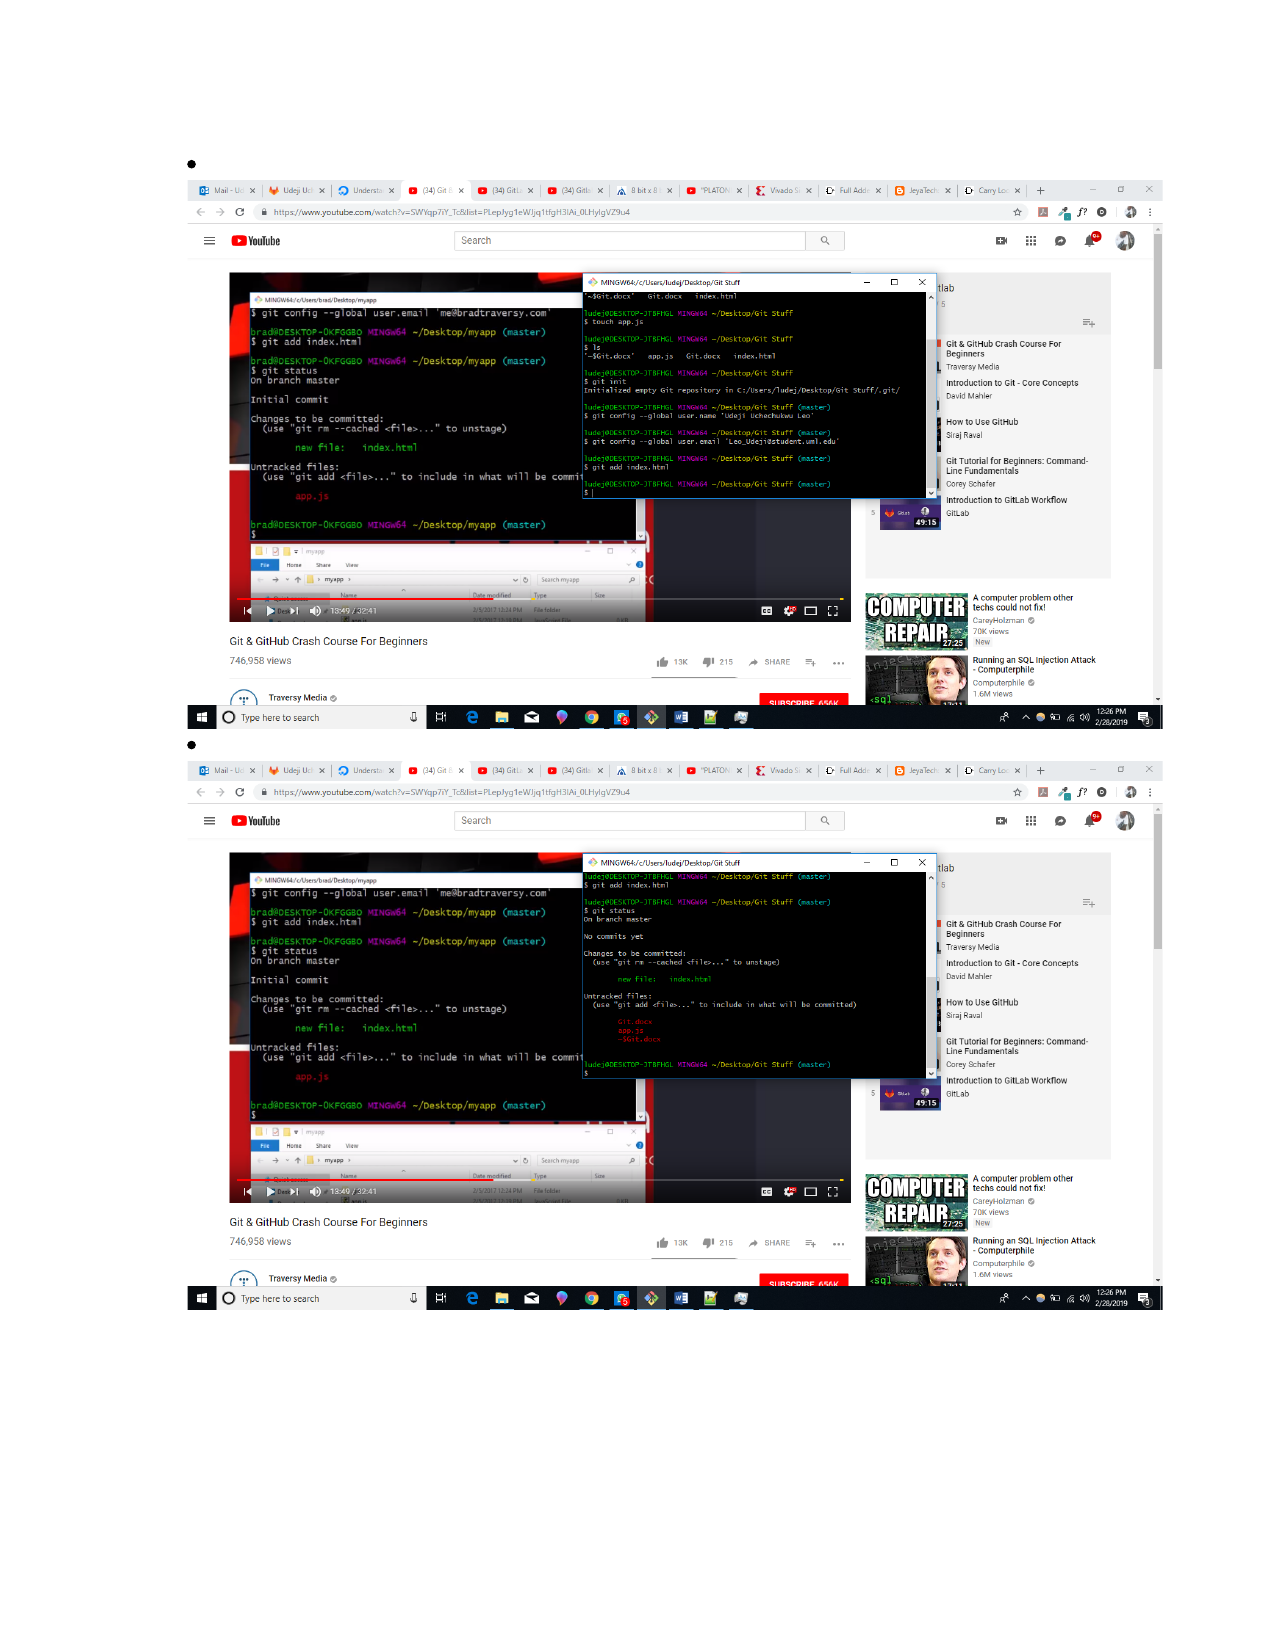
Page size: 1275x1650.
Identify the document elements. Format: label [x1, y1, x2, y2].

picture [187, 761, 1163, 1310]
picture [187, 180, 1163, 729]
